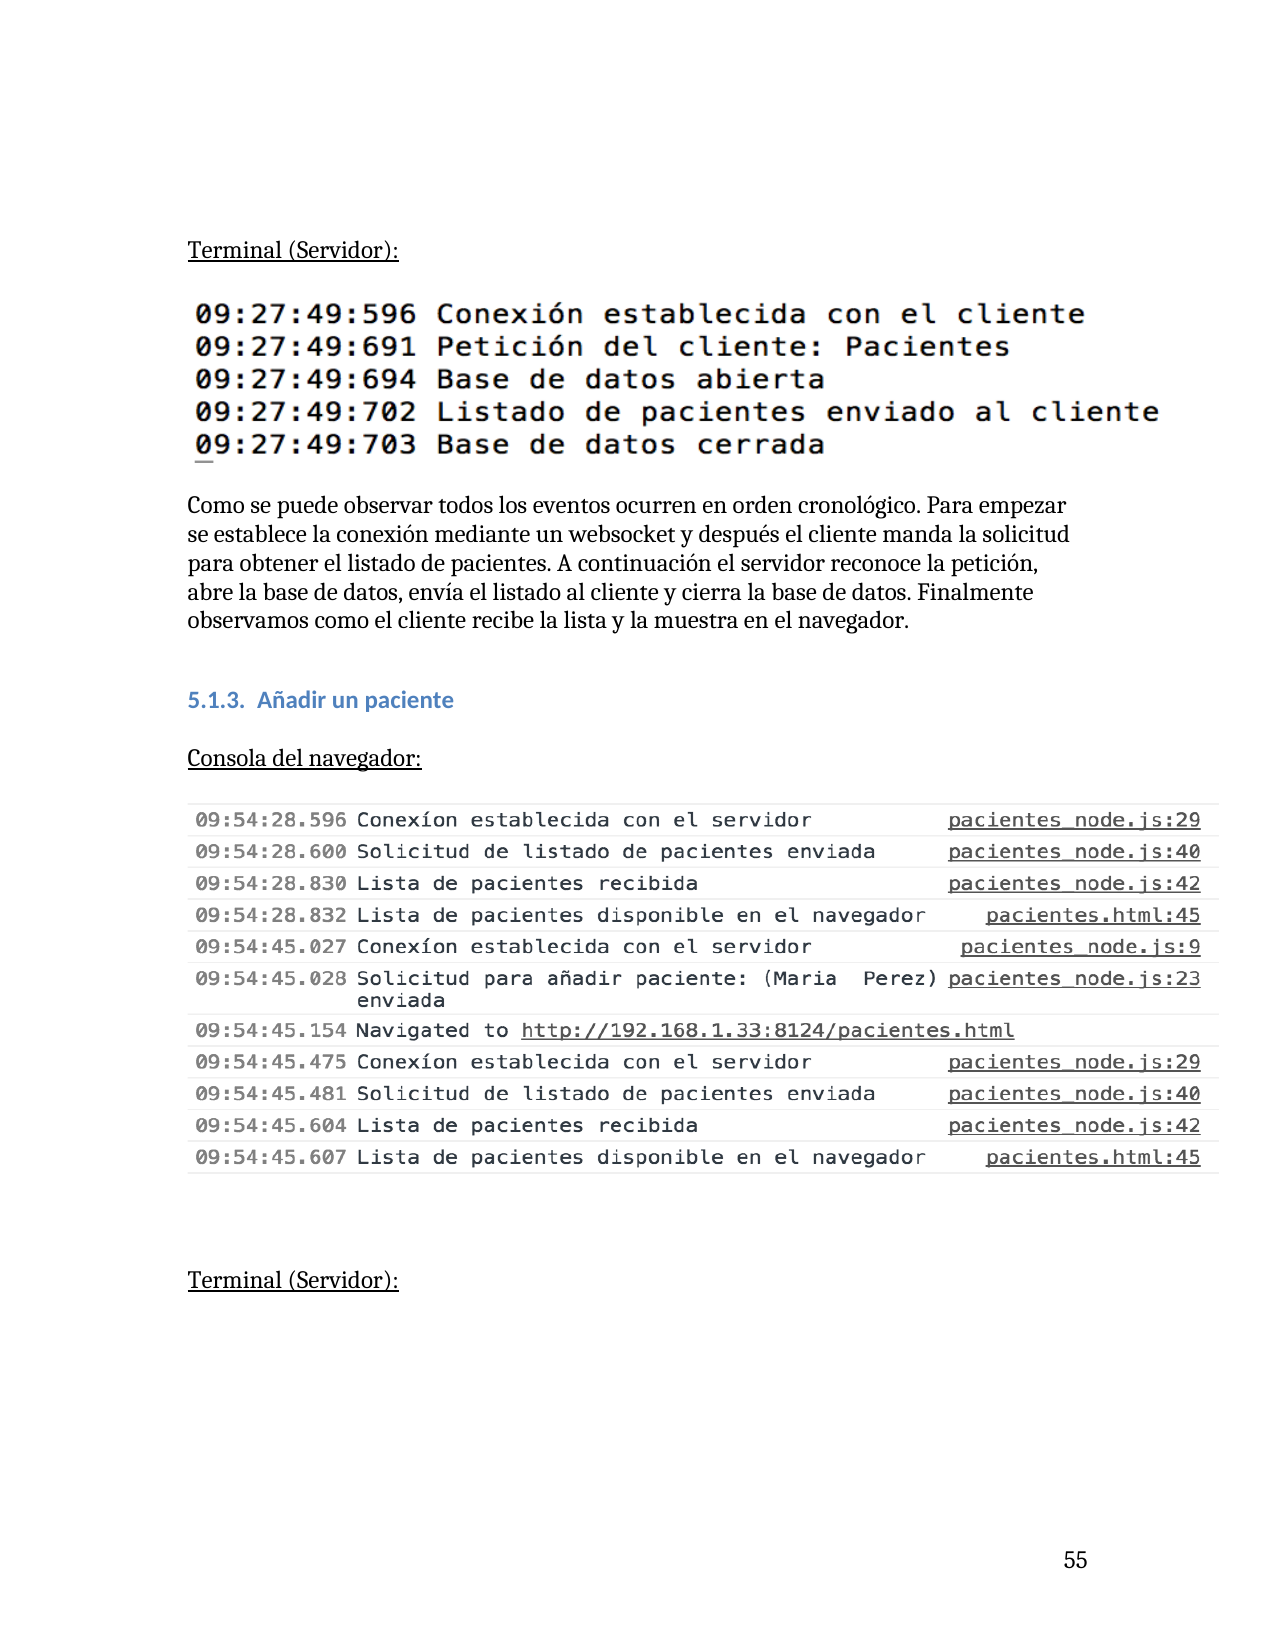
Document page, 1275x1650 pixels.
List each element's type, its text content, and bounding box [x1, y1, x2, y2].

text Como se puede observar todos los eventos ocurren en orden cronológico. Para empezar se establece la conexión mediante un websocket y después el cliente manda la solicitud para obtener el listado de pacientes. A continuación el servidor reconoce la petición, abre la base de datos, envía el listado al cliente y cierra la base de datos. Finalmente observamos como el cliente recibe la lista y la muestra en el navegador. [187, 491, 1087, 635]
subtitle 5.1.3. Añadir un paciente [187, 685, 1087, 715]
picture [187, 801, 1219, 1180]
text Terminal (Servidor): [187, 236, 1087, 265]
picture [187, 293, 1219, 463]
text Terminal (Servidor): [187, 1266, 1087, 1295]
text Consola del navegador: [187, 744, 1087, 773]
